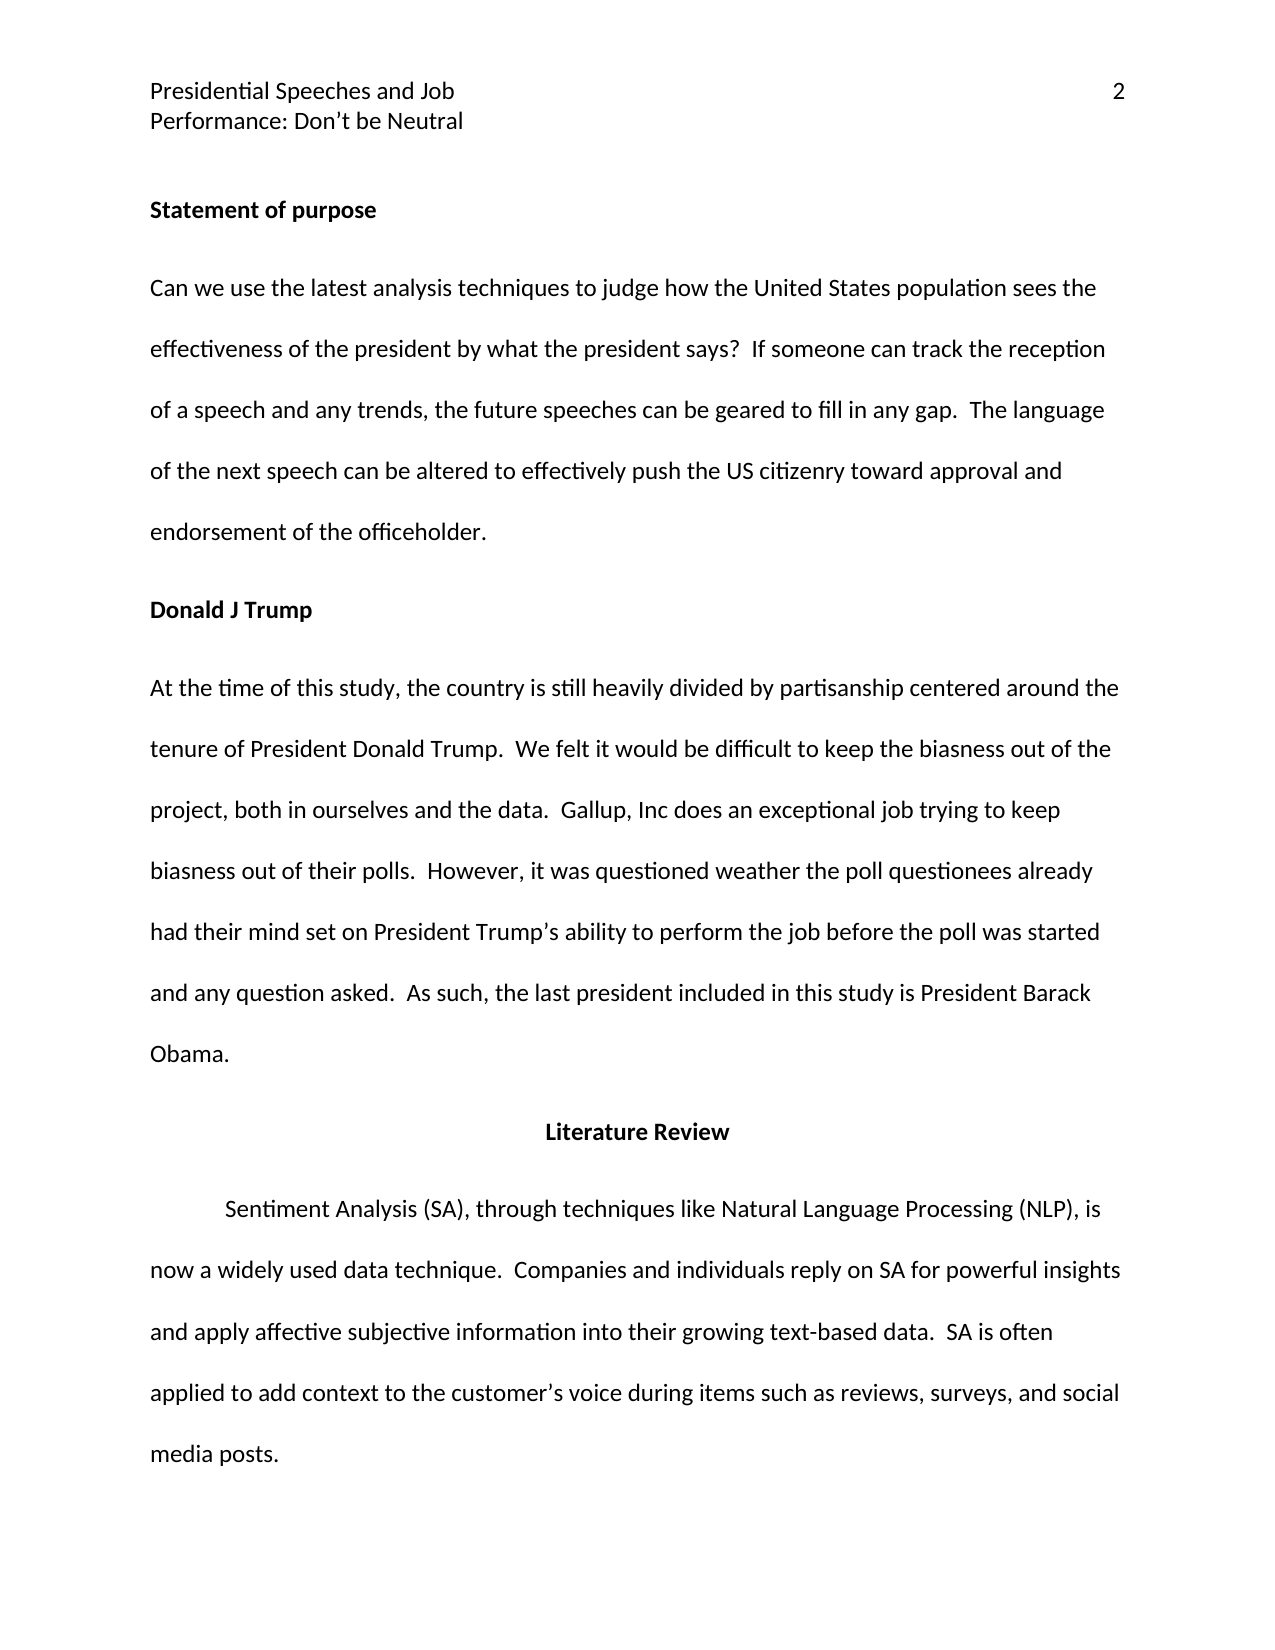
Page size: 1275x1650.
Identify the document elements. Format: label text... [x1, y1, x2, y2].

text Literature Review [150, 1116, 1125, 1146]
text At the time of this study, the country is still heavily divided by partisanship centered around the tenure of President Donald Trump. We felt it would be difficult to keep the biasness out of the project, both in ourselves and the data. Gallup, Inc does an exceptional job trying to keep biasness out of their polls. However, it was questioned weather the poll questionees already had their mind set on President Trump’s ability to perform the job before the poll was started and any question asked. As such, the last president included in this study is President Barack Obama. [150, 672, 1125, 1069]
text Sentiment Analysis (SA), through techniques like Natural Language Processing (NLP), is now a widely used data technique. Companies and individuals reply on SA for powerful insights and apply affective subjective information into their growing text-based data. SA is often applied to add context to the customer’s voice during items such as reviews, surveys, and social media posts. [150, 1193, 1125, 1468]
text Donald J Trump [150, 594, 1125, 625]
text Statement of purpose [150, 194, 1125, 225]
text Can we use the latest analysis techniques to judge how the United States population sees the effectiveness of the president by what the president says? If someone can track the reception of a speech and any trends, the future speeches can be geared to fill in any gap. The language of the next speech can be altered to effectively push the US citizenry toward approval and endorsement of the officeholder. [150, 272, 1125, 547]
